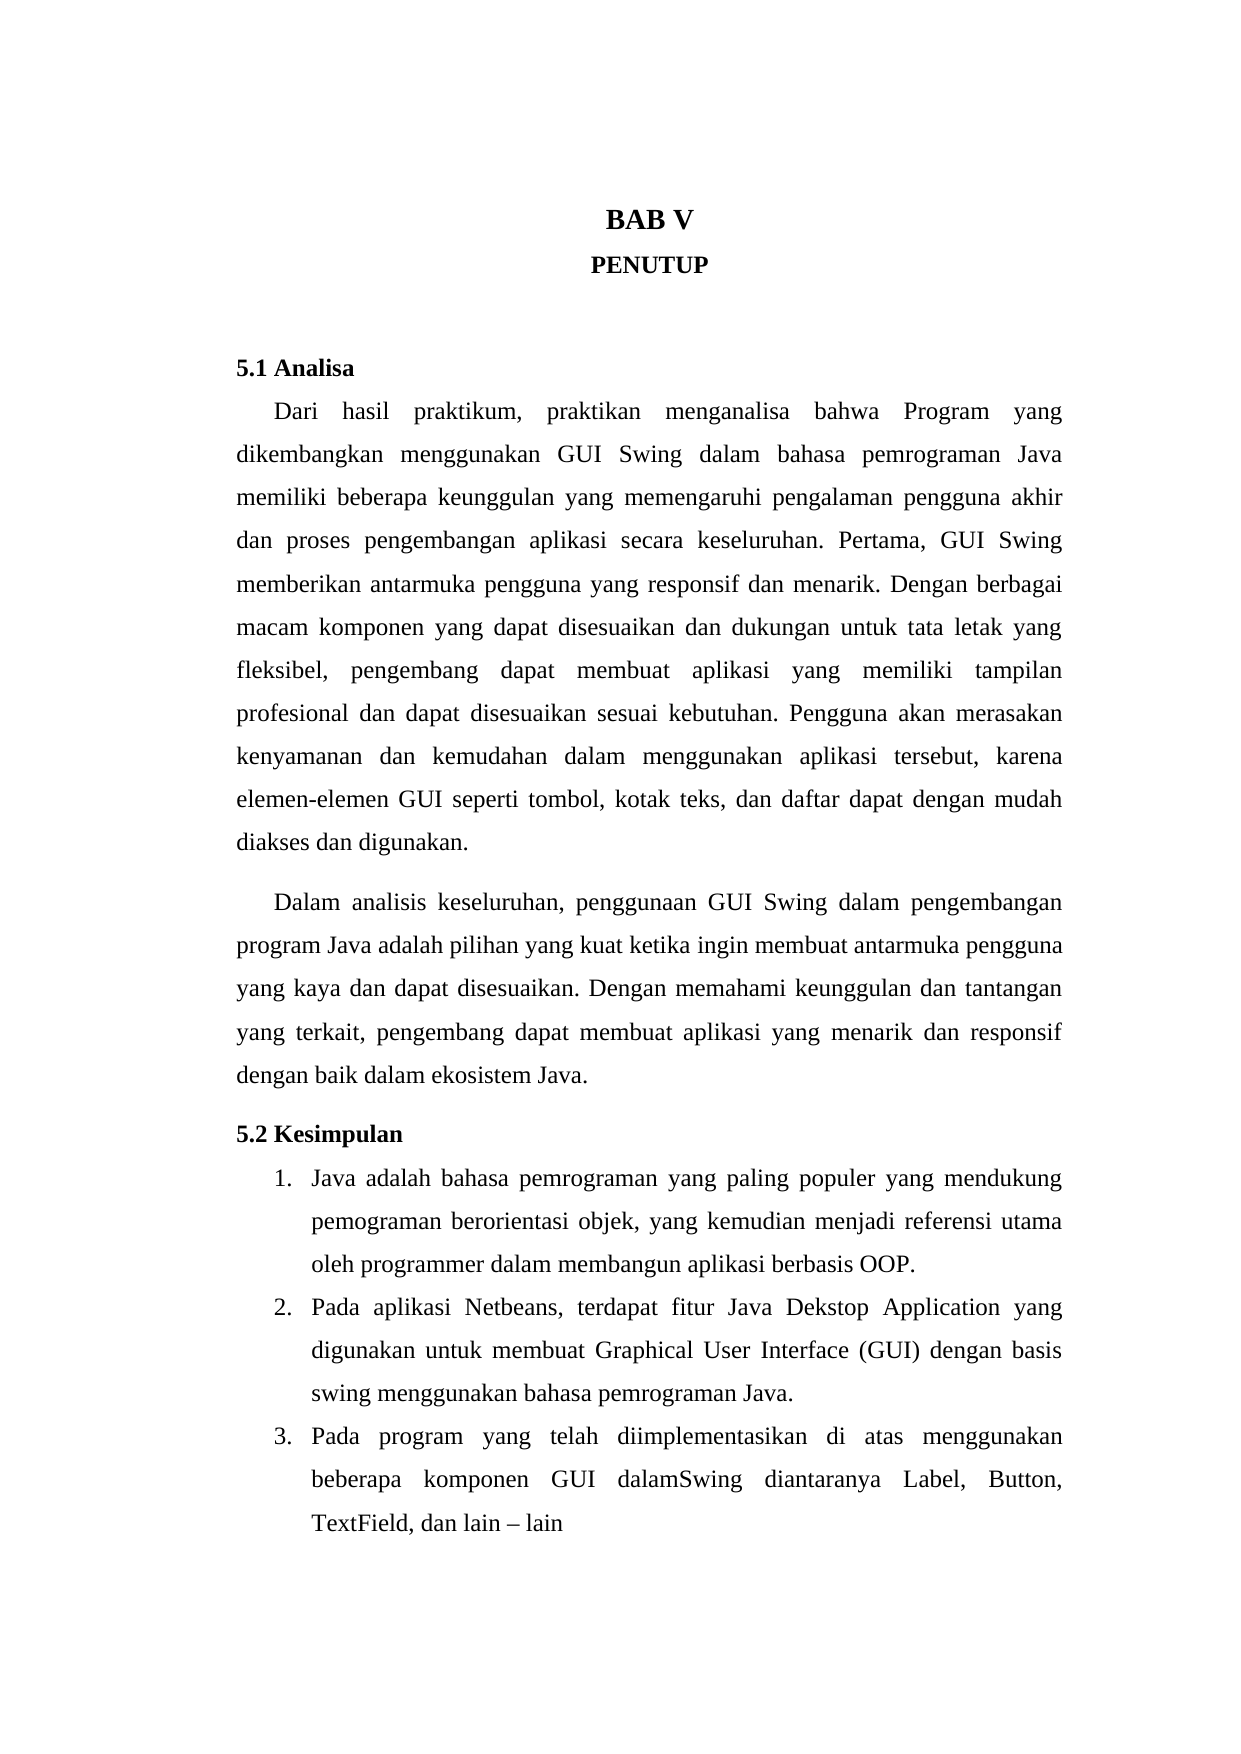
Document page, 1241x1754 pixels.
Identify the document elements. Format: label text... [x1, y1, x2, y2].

text Dalam analisis keseluruhan, penggunaan GUI Swing dalam pengembangan program Java adalah pilihan yang kuat ketika ingin membuat antarmuka pengguna yang kaya dan dapat disesuaikan. Dengan memahami keunggulan dan tantangan yang terkait, pengembang dapat membuat aplikasi yang menarik dan responsif dengan baik dalam ekosistem Java. [236, 887, 1063, 1088]
subtitle BAB V PENUTUP [236, 202, 1063, 279]
list Java adalah bahasa pemrograman yang paling populer yang mendukung pemograman berorientasi objek, yang kemudian menjadi referensi utama oleh programmer dalam membangun aplikasi berbasis OOP. [274, 1163, 1063, 1278]
list Pada program yang telah diimplementasikan di atas menggunakan beberapa komponen GUI dalamSwing diantaranya Label, Button, TextField, dan lain – lain [274, 1421, 1063, 1536]
text Dari hasil praktikum, praktikan menganalisa bahwa Program yang dikembangkan menggunakan GUI Swing dalam bahasa pemrograman Java memiliki beberapa keunggulan yang memengaruhi pengalaman pengguna akhir dan proses pengembangan aplikasi secara keseluruhan. Pertama, GUI Swing memberikan antarmuka pengguna yang responsif dan menarik. Dengan berbagai macam komponen yang dapat disesuaikan dan dukungan untuk tata letak yang fleksibel, pengembang dapat membuat aplikasi yang memiliki tampilan profesional dan dapat disesuaikan sesuai kebutuhan. Pengguna akan merasakan kenyamanan dan kemudahan dalam menggunakan aplikasi tersebut, karena elemen-elemen GUI seperti tombol, kotak teks, dan daftar dapat dengan mudah diakses dan digunakan. [236, 396, 1063, 856]
subtitle Analisa [236, 353, 1063, 382]
list Pada aplikasi Netbeans, terdapat fitur Java Dekstop Application yang digunakan untuk membuat Graphical User Interface (GUI) dengan basis swing menggunakan bahasa pemrograman Java. [274, 1292, 1063, 1407]
subtitle Kesimpulan [236, 1119, 1063, 1148]
